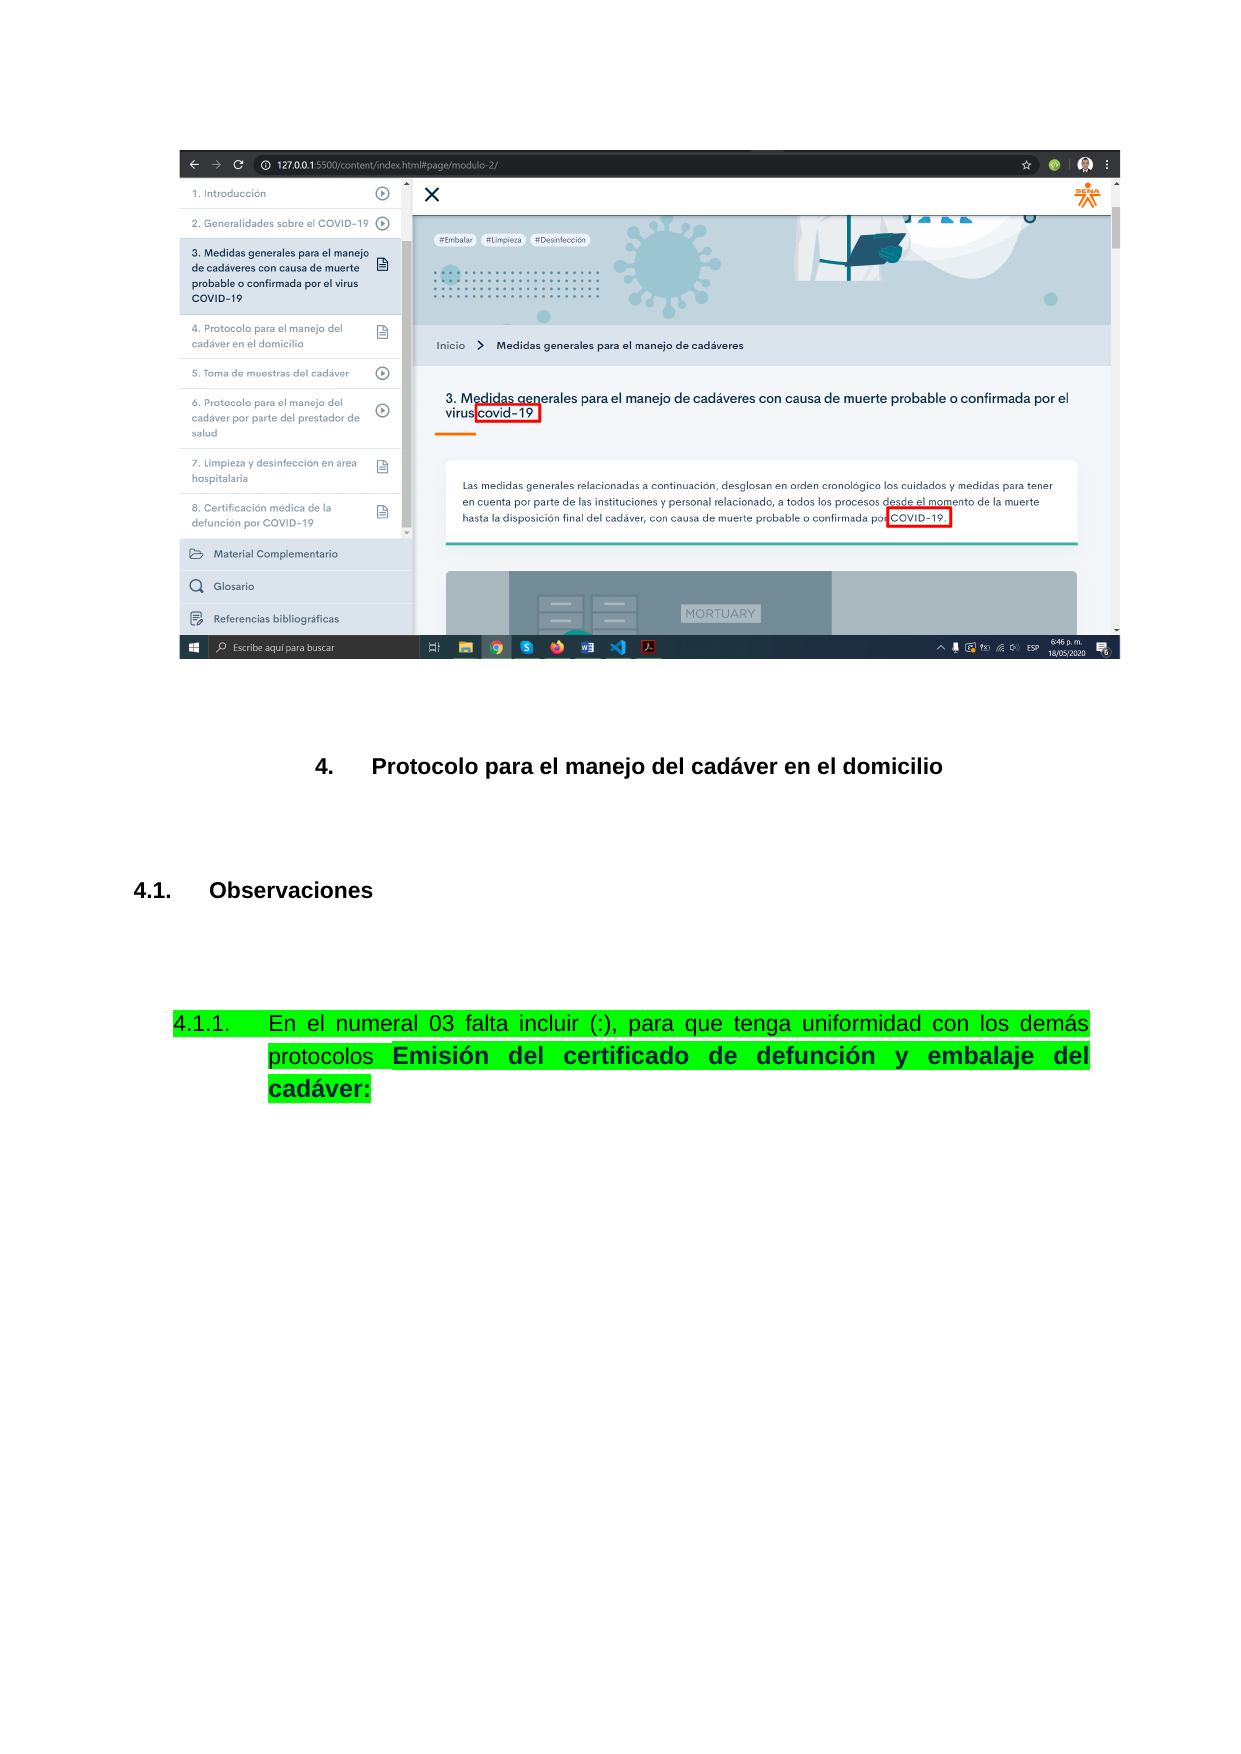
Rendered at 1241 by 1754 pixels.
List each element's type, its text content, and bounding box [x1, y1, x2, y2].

picture [179, 150, 1121, 659]
list Protocolo para el manejo del cadáver en el domicilio [334, 753, 1090, 779]
subtitle Observaciones [171, 877, 1090, 903]
list En el numeral 03 falta incluir (:), para que tenga uniformidad con los demás protocolos Emisión del certificado de defunción y embalaje del cadáver: [231, 1037, 1090, 1103]
